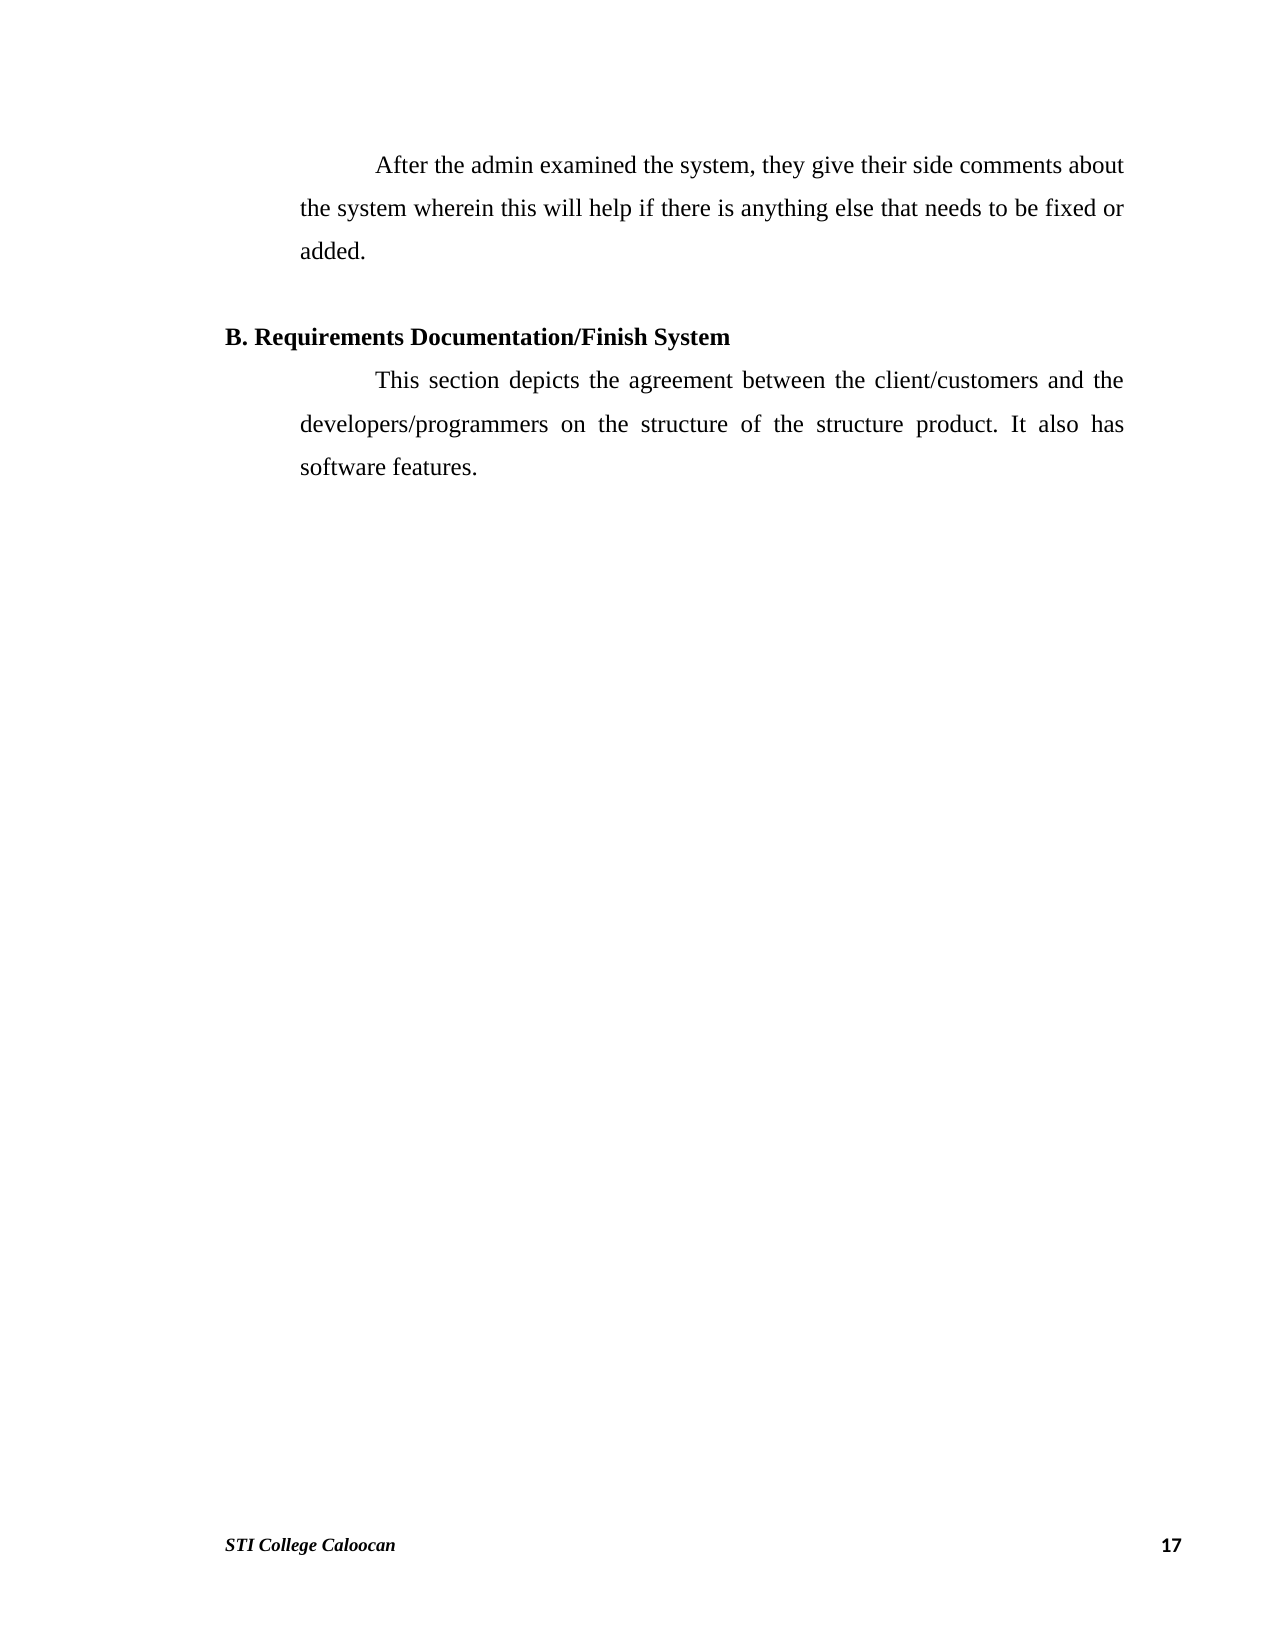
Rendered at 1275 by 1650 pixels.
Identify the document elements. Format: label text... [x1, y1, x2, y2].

text B. Requirements Documentation/Finish System [225, 322, 1125, 351]
text This section depicts the agreement between the client/customers and the developers/programmers on the structure of the structure product. It also has software features. [300, 366, 1125, 481]
text After the admin examined the system, they give their side comments about the system wherein this will help if there is anything else that needs to be fixed or added. [300, 150, 1125, 265]
